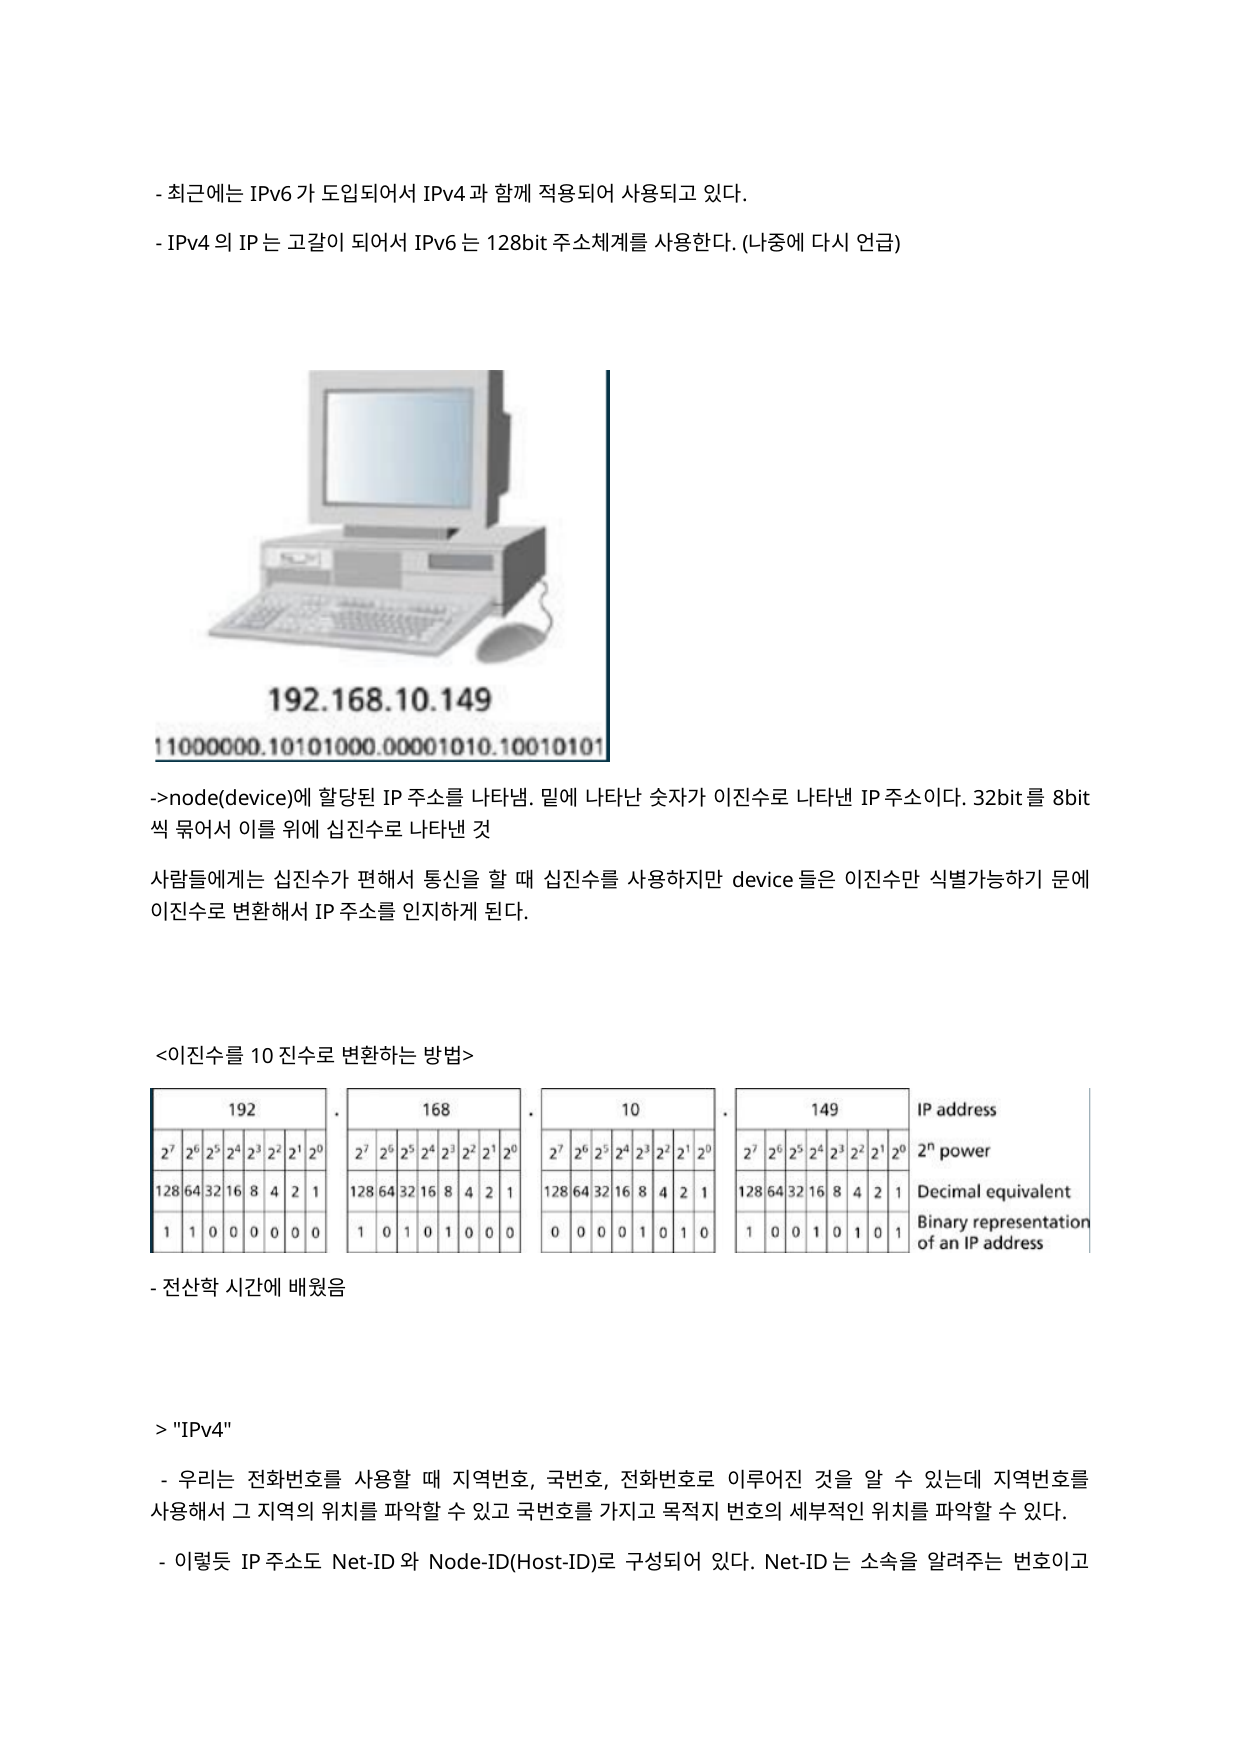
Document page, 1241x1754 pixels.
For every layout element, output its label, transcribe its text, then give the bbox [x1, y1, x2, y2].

text > "IPv4" [150, 1416, 1090, 1444]
text - IPv4의 IP는 고갈이 되어서 IPv6는 128bit 주소체계를 사용한다. (나중에 다시 언급) [150, 227, 1090, 257]
text - 최근에는 IPv6가 도입되어서 IPv4과 함께 적용되어 사용되고 있다. [150, 177, 1090, 207]
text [150, 1545, 1090, 1575]
picture [150, 1088, 1091, 1253]
text - 전산학 시간에 배웠음 [150, 1272, 1090, 1302]
text ->node(device)에 할당된 IP주소를 나타냄. 밑에 나타난 숫자가 이진수로 나타낸 IP주소이다. 32bit를 8bit씩 묶어서 이를 위에 십진수로 나타낸 것 [150, 781, 1090, 844]
text - 우리는 전화번호를 사용할 때 지역번호, 국번호, 전화번호로 이루어진 것을 알 수 있는데 지역번호를 사용해서 그 지역의 위치를 파악할 수 있고 국번호를 가지고 목적지 번호의 세부적인 위치를 파악할 수 있다. [150, 1463, 1090, 1526]
picture [155, 370, 610, 762]
text 사람들에게는 십진수가 편해서 통신을 할 때 십진수를 사용하지만 device들은 이진수만 식별가능하기 문에 이진수로 변환해서 IP주소를 인지하게 된다. [150, 863, 1090, 926]
text <이진수를 10진수로 변환하는 방법> [150, 1039, 1090, 1070]
